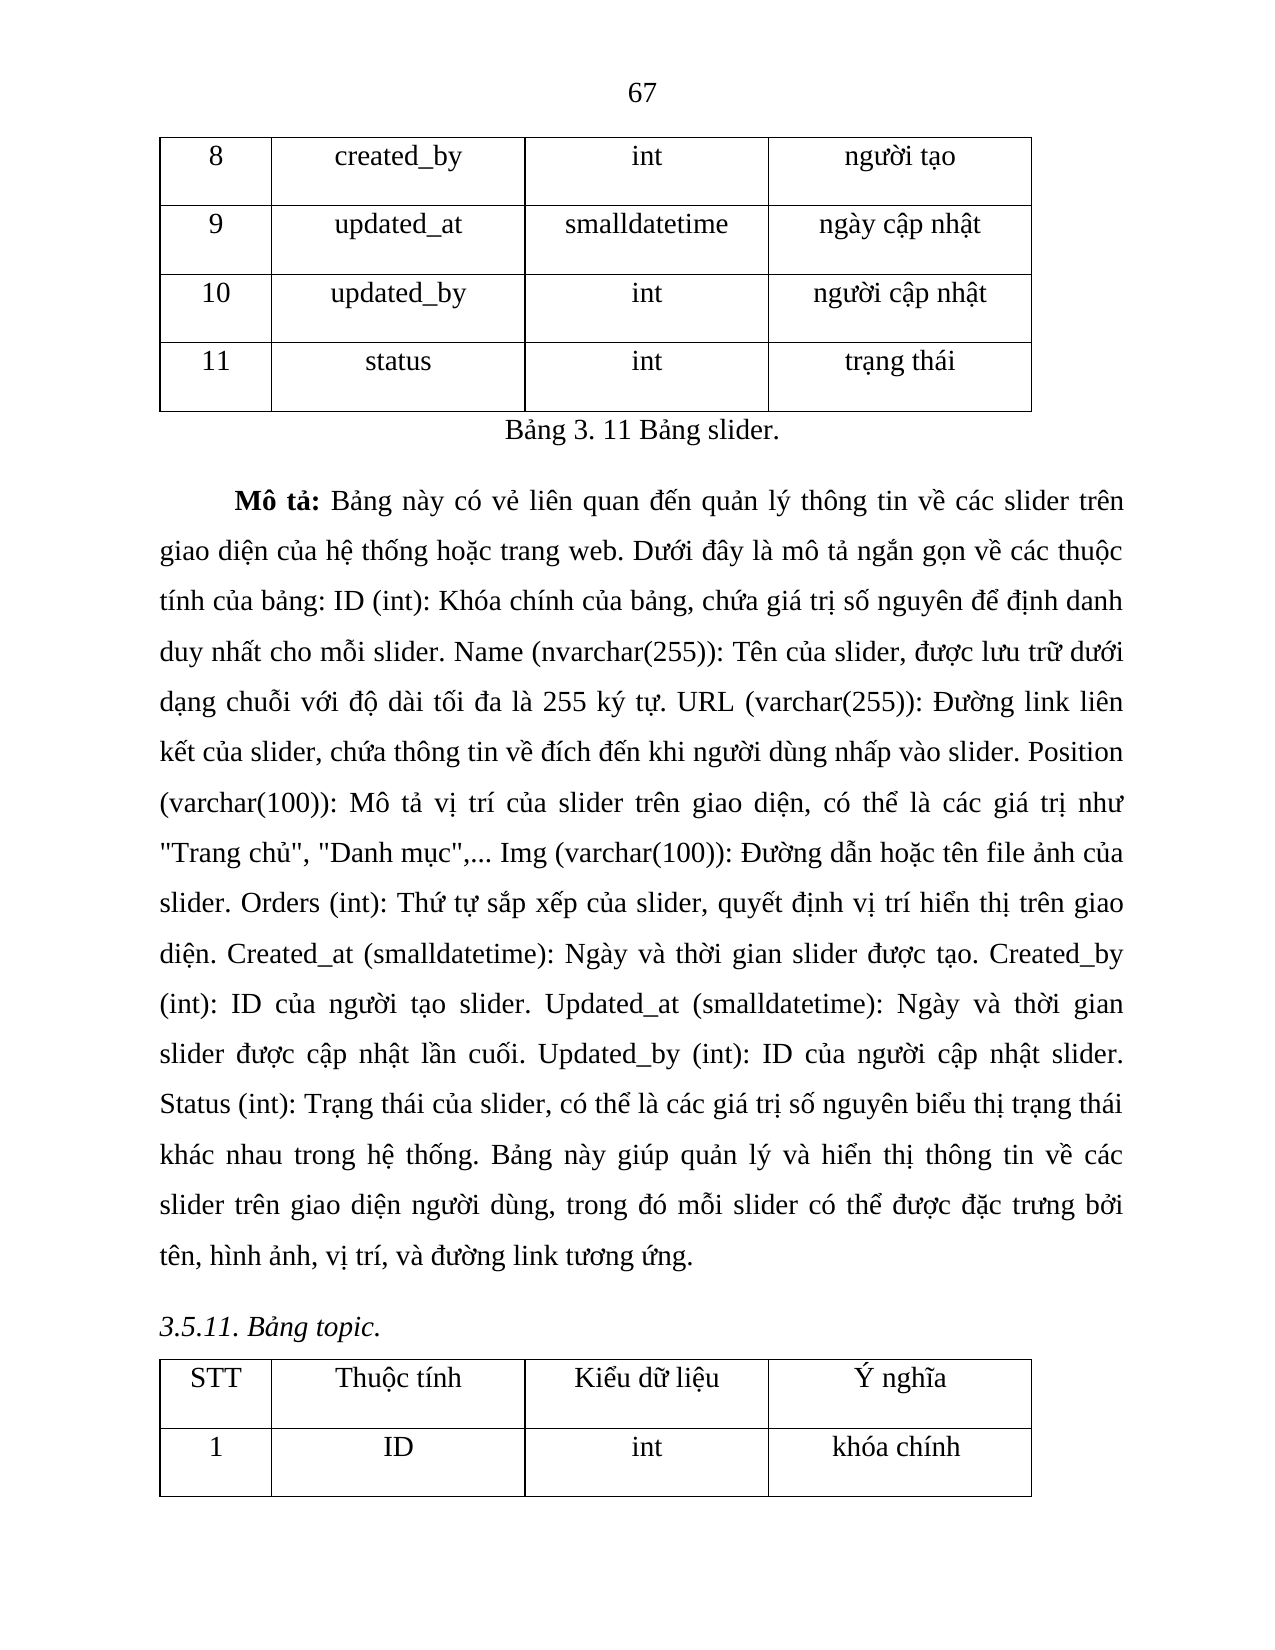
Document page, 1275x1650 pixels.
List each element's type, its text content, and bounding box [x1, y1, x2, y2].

table_header Kiểu dữ liệu [526, 1360, 768, 1428]
text Mô tả: Bảng này có vẻ liên quan đến quản lý thông tin về các slider trên giao diện của hệ thống hoặc trang web. Dưới đây là mô tả ngắn gọn về các thuộc tính của bảng: ID (int): Khóa chính của bảng, chứa giá trị số nguyên để định danh duy nhất cho mỗi slider. Name (nvarchar(255)): Tên của slider, được lưu trữ dưới dạng chuỗi với độ dài tối đa là 255 ký tự. URL (varchar(255)): Đường link liên kết của slider, chứa thông tin về đích đến khi người dùng nhấp vào slider. Position (varchar(100)): Mô tả vị trí của slider trên giao diện, có thể là các giá trị như "Trang chủ", "Danh mục",... Img (varchar(100)): Đường dẫn hoặc tên file ảnh của slider. Orders (int): Thứ tự sắp xếp của slider, quyết định vị trí hiển thị trên giao diện. Created_at (smalldatetime): Ngày và thời gian slider được tạo. Created_by (int): ID của người tạo slider. Updated_at (smalldatetime): Ngày và thời gian slider được cập nhật lần cuối. Updated_by (int): ID của người cập nhật slider. Status (int): Trạng thái của slider, có thể là các giá trị số nguyên biểu thị trạng thái khác nhau trong hệ thống. Bảng này giúp quản lý và hiển thị thông tin về các slider trên giao diện người dùng, trong đó mỗi slider có thể được đặc trưng bởi tên, hình ảnh, vị trí, và đường link tương ứng. [159, 483, 1125, 1271]
table_cell 10 [161, 275, 271, 342]
table_cell ngày cập nhật [769, 206, 1031, 274]
table_cell 1 [161, 1429, 271, 1496]
table_cell int [526, 275, 768, 342]
table_header Ý nghĩa [769, 1360, 1031, 1428]
subtitle 3.5.11. Bảng topic. [159, 1309, 1125, 1342]
table_cell người cập nhật [769, 275, 1031, 342]
table_cell 9 [161, 206, 271, 274]
table_cell smalldatetime [526, 206, 768, 274]
table_cell int [526, 1429, 768, 1496]
table_header Thuộc tính [272, 1360, 524, 1428]
table_cell người tạo [769, 138, 1031, 205]
table_cell status [272, 343, 524, 411]
table_cell trạng thái [769, 343, 1031, 411]
table_cell khóa chính [769, 1429, 1031, 1496]
table_cell created_by [272, 138, 524, 205]
text Bảng 3. 11 Bảng slider. [159, 412, 1125, 445]
table_cell int [526, 343, 768, 411]
table_cell ID [272, 1429, 524, 1496]
table_header STT [161, 1360, 271, 1428]
table_cell updated_at [272, 206, 524, 274]
table_cell updated_by [272, 275, 524, 342]
table_cell int [526, 138, 768, 205]
table_cell 11 [161, 343, 271, 411]
table_cell 8 [161, 138, 271, 205]
